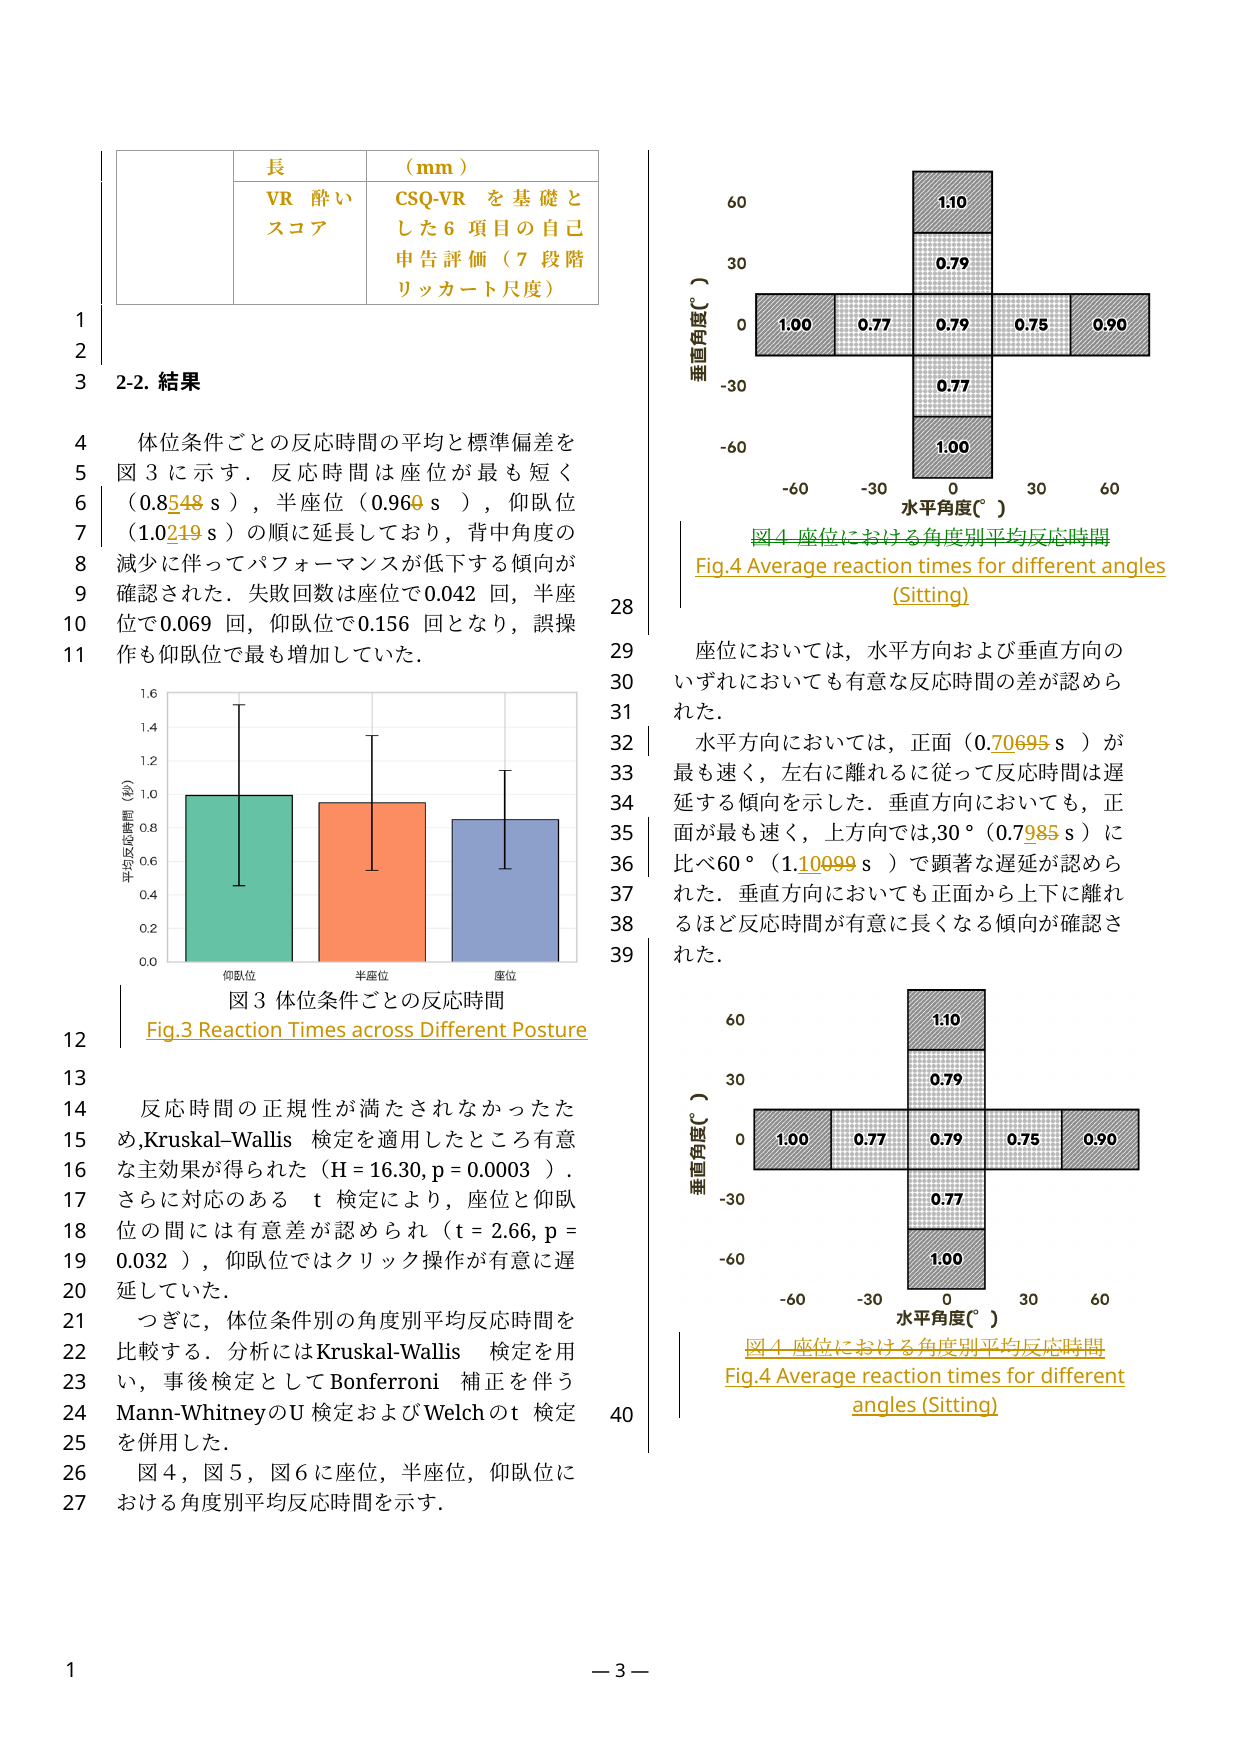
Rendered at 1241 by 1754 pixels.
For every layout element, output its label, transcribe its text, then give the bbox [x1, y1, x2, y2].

text つぎに,体位条件別の角度別平均反応時間を比較する.分析にはKruskal-Wallis 検定を用い,事後検定としてBonferroni補正を伴うMann-WhitneyのU検定およびWelchのt検定を併用した. [116, 1305, 577, 1456]
picture [115, 668, 584, 985]
text 図４,図５,図６に座位,半座位,仰臥位における角度別平均反応時間を示す. [116, 1456, 577, 1517]
text 体位条件ごとの反応時間の平均と標準偏差を図３に示す.反応時間は座位が最も短く（0.8 s）,半座位（0.96 s）,仰臥位（1.0 s）の順に延長しており,背中角度の減少に伴ってパフォーマンスが低下する傾向が確認された.失敗回数は座位で0.042 回,半座位で0.069 回,仰臥位で0.156 回となり,誤操作も仰臥位で最も増加していた. [116, 426, 577, 668]
text 水平方向においては,正面（0. s）が最も速く,左右に離れるに従って反応時間は遅延する傾向を示した.垂直方向においても,正面が最も速く,上方向では,30 °（0.7 s）に比べ60 °（1. s）で顕著な遅延が認められた.垂直方向においても正面から上下に離れるほど反応時間が有意に長くなる傾向が確認された. [663, 726, 1124, 968]
table_cell CSQ-VRを基礎とした6項目の自己申告評価（7段階リッカート尺度） [367, 182, 598, 303]
text 反応時間の正規性が満たされなかったため,Kruskal–Wallis 検定を適用したところ有意な主効果が得られた（H = 16.30, p = 0.0003）.さらに対応のある t 検定により,座位と仰臥位の間には有意差が認められ（t = 2.66, p = 0.032）,仰臥位ではクリック操作が有意に遅延していた. [116, 1093, 577, 1305]
table_cell ターゲットクリックまでの右手コントローラの移動距離（mm） [367, 151, 598, 181]
picture [673, 968, 1157, 1332]
text 座位においては,水平方向および垂直方向のいずれにおいても有意な反応時間の差が認められた. [663, 635, 1124, 726]
text 2-2. 結果 [116, 365, 577, 396]
picture [673, 149, 1168, 522]
table_cell 右手コントローラの総軌跡長 [234, 151, 366, 181]
table_cell VR酔いスコア [234, 182, 366, 303]
